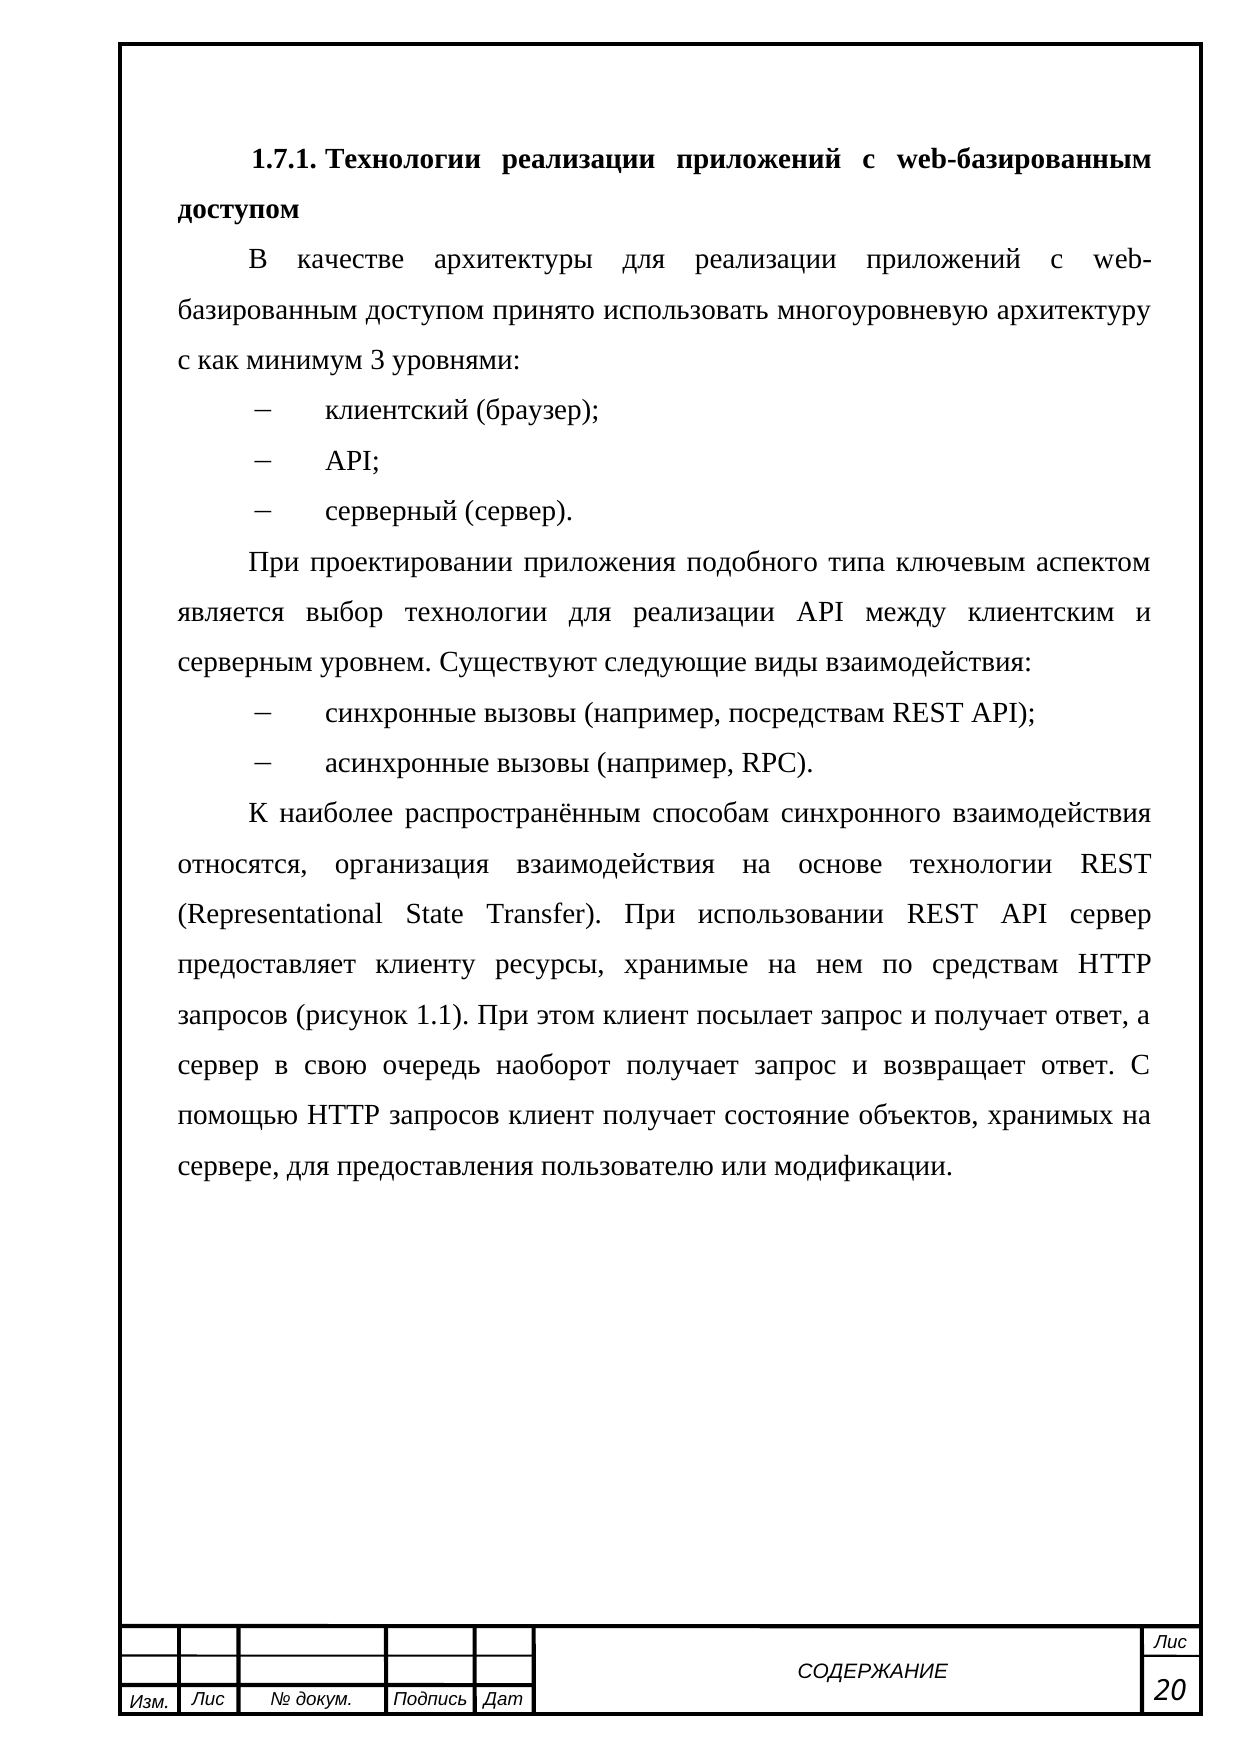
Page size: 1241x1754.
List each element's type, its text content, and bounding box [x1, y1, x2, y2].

text При проектировании приложения подобного типа ключевым аспектом является выбор технологии для реализации API между клиентским и серверным уровнем. Существуют следующие виды взаимодействия: [177, 544, 1152, 678]
list API; [177, 443, 1152, 477]
list клиентский (браузер); [177, 392, 1152, 426]
list асинхронные вызовы (например, RPC). [177, 745, 1152, 779]
text К наиболее распространённым способам синхронного взаимодействия относятся, организация взаимодействия на основе технологии REST (Representational State Transfer). При использовании REST API сервер предоставляет клиенту ресурсы, хранимые на нем по средствам HTTP запросов (рисунок 1.1). При этом клиент посылает запрос и получает ответ, а сервер в свою очередь наоборот получает запрос и возвращает ответ. С помощью HTTP запросов клиент получает состояние объектов, хранимых на сервере, для предоставления пользователю или модификации. [177, 796, 1152, 1181]
list серверный (сервер). [177, 493, 1152, 527]
subtitle Технологии реализации приложений с web-базированным доступом [177, 141, 1152, 225]
list синхронные вызовы (например, посредствам REST API); [177, 695, 1152, 728]
text В качестве архитектуры для реализации приложений с web-базированным доступом принято использовать многоуровневую архитектуру с как минимум 3 уровнями: [177, 242, 1152, 376]
